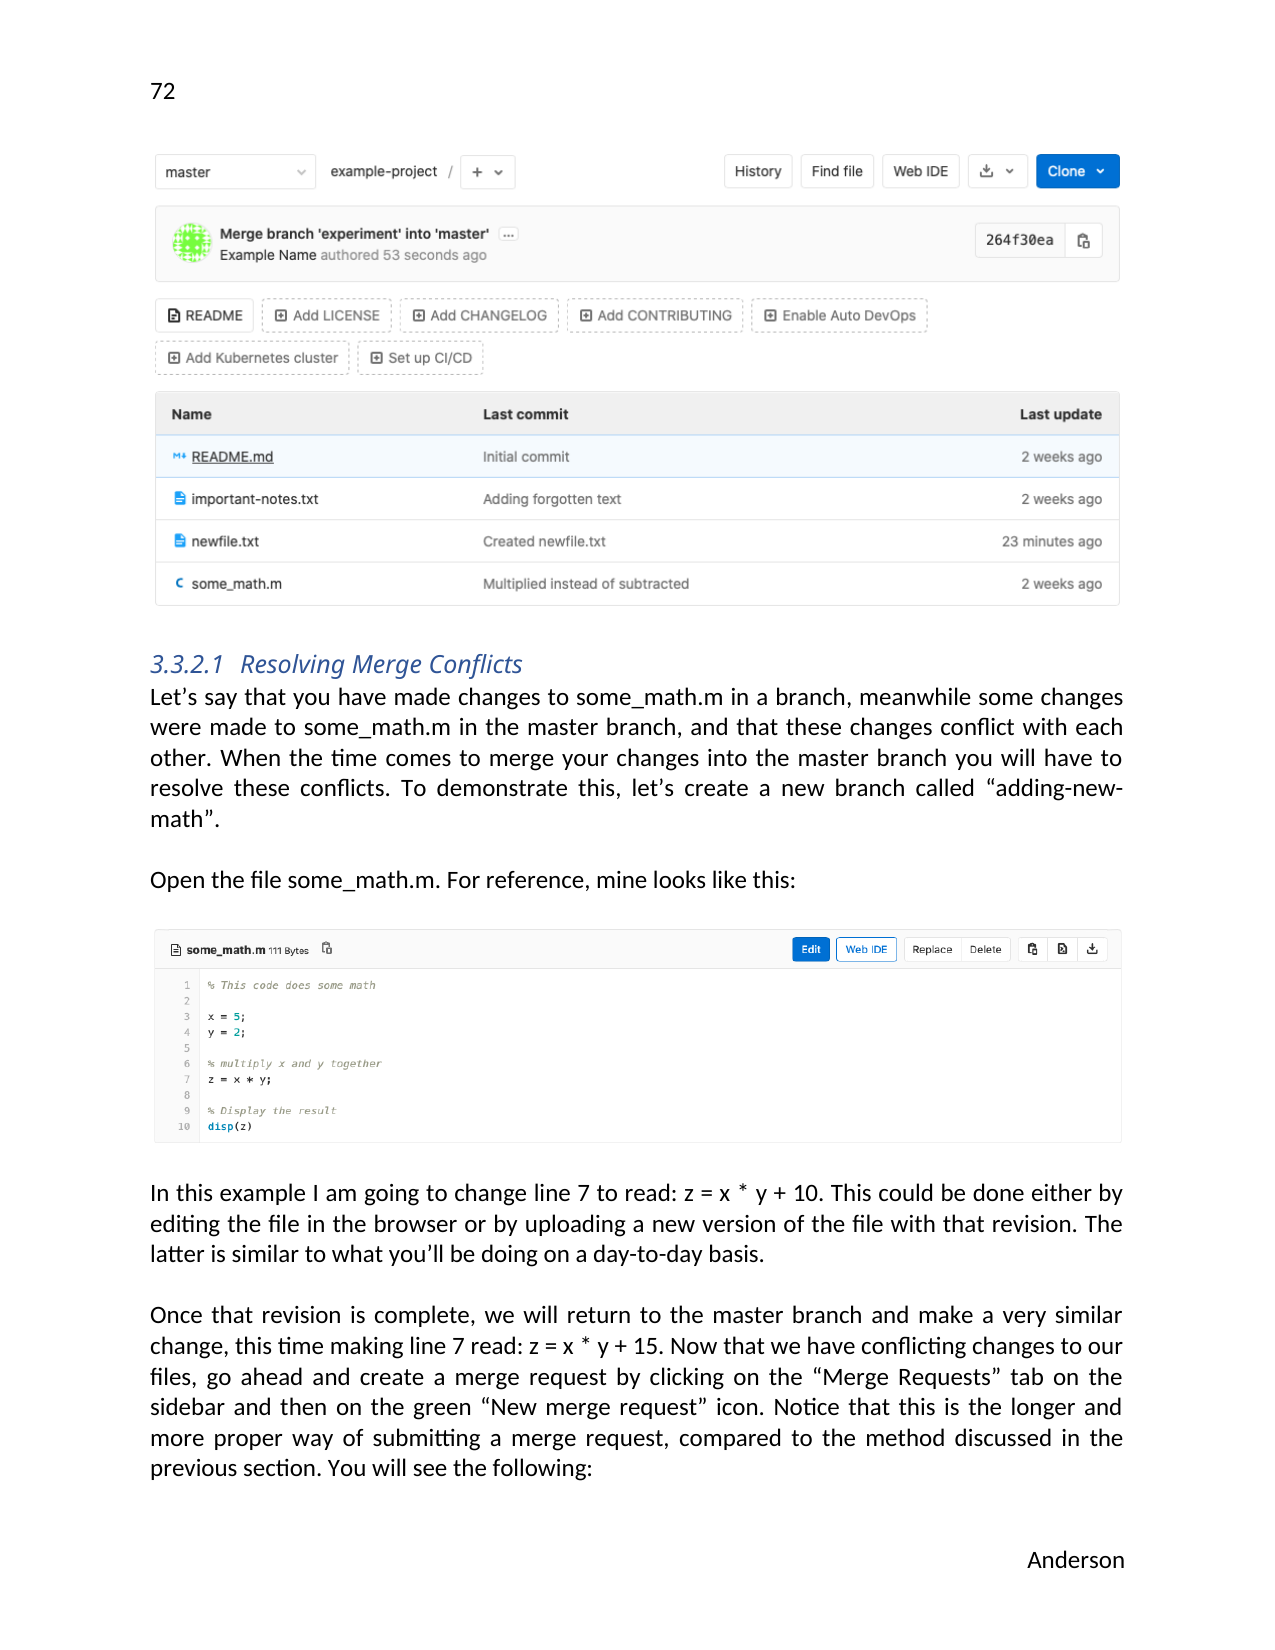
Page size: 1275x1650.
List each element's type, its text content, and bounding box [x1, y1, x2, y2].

text Once that revision is complete, we will return to the master branch and make a very similar change, this time making line 7 read: z = x * y + 15. Now that we have conflicting changes to our files, go ahead and create a merge request by clicking on the “Merge Requests” tab on the sidebar and then on the green “New merge request” icon. Notice that this is the longer and more proper way of submitting a merge request, compared to the method discussed in the previous section. You will see the following: [150, 1300, 1125, 1483]
subtitle Resolving Merge Conflicts [150, 647, 1125, 681]
text In this example I am going to change line 7 to read: z = x * y + 10. This could be done either by editing the file in the browser or by uploading a new version of the file with that revision. The latter is similar to what you’ll be doing on a day-to-day basis. [150, 1178, 1125, 1269]
picture [150, 150, 1125, 612]
text Open the file some_math.m. For reference, mine looks like this: [150, 864, 1125, 894]
text Let’s say that you have made changes to some_math.m in a branch, meanwhile some changes were made to some_math.m in the master branch, and that these changes conflict with each other. When the time comes to merge your changes into the master branch you will have to resolve these conflicts. To demonstrate this, let’s create a new branch called “adding-new-math”. [150, 681, 1125, 833]
picture [150, 924, 1125, 1147]
